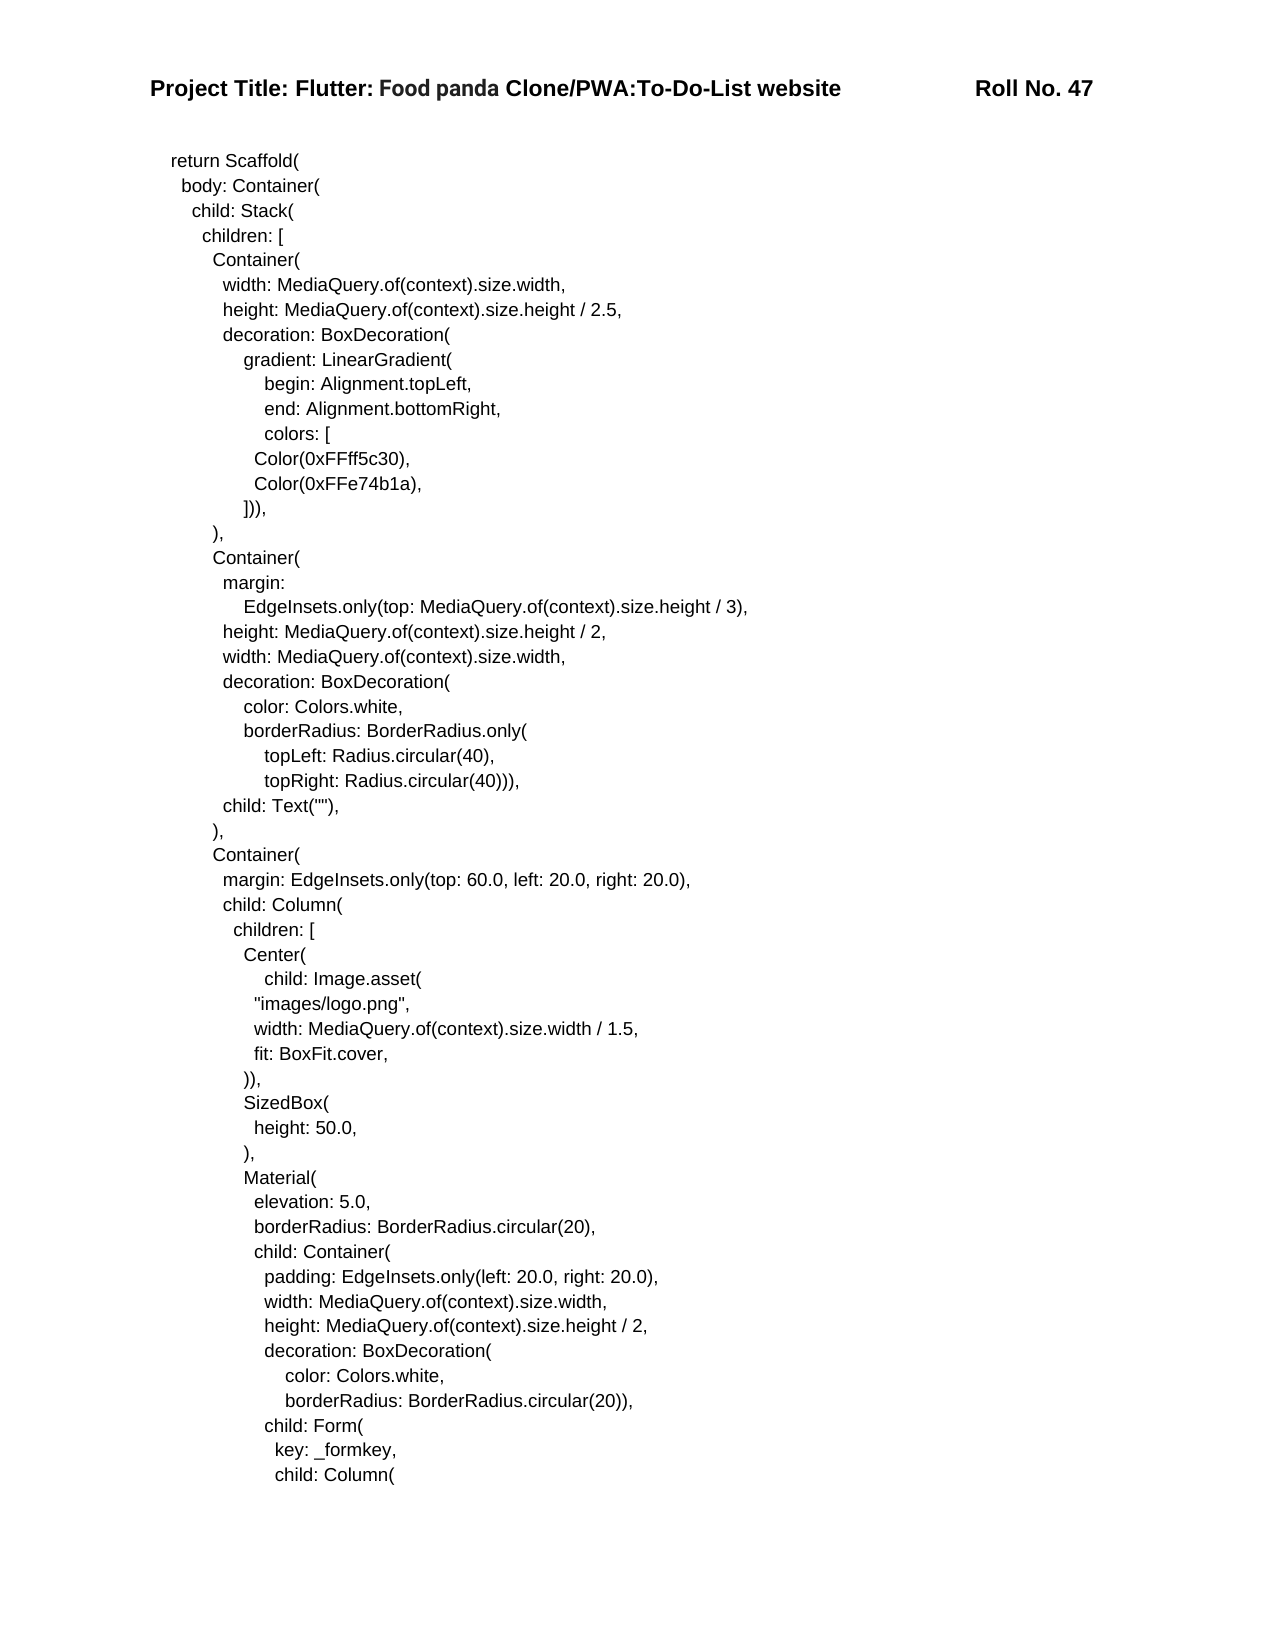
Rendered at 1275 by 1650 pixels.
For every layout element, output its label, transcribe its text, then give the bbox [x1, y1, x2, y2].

text ])), [150, 497, 1125, 519]
text Color(0xFFff5c30), [150, 447, 1125, 469]
text height: MediaQuery.of(context).size.height / 2, [150, 621, 1125, 643]
text Center( [150, 943, 1125, 965]
text topRight: Radius.circular(40))), [150, 770, 1125, 791]
text fit: BoxFit.cover, [150, 1042, 1125, 1064]
text color: Colors.white, [150, 1365, 1125, 1386]
text margin: EdgeInsets.only(top: 60.0, left: 20.0, right: 20.0), [150, 869, 1125, 891]
text margin: [150, 571, 1125, 593]
text ), [150, 819, 1125, 841]
text width: MediaQuery.of(context).size.width, [150, 646, 1125, 667]
text child: Container( [150, 1241, 1125, 1262]
text key: _formkey, [150, 1439, 1125, 1461]
text decoration: BoxDecoration( [150, 323, 1125, 345]
text Container( [150, 547, 1125, 568]
text decoration: BoxDecoration( [150, 671, 1125, 692]
text child: Form( [150, 1414, 1125, 1436]
text SizedBox( [150, 1092, 1125, 1114]
text Material( [150, 1166, 1125, 1188]
text padding: EdgeInsets.only(left: 20.0, right: 20.0), [150, 1266, 1125, 1287]
text width: MediaQuery.of(context).size.width, [150, 274, 1125, 296]
text decoration: BoxDecoration( [150, 1340, 1125, 1362]
text return Scaffold( [150, 150, 1125, 172]
text child: Image.asset( [150, 968, 1125, 990]
text height: MediaQuery.of(context).size.height / 2.5, [150, 299, 1125, 320]
text EdgeInsets.only(top: MediaQuery.of(context).size.height / 3), [150, 596, 1125, 618]
text )), [150, 1067, 1125, 1089]
text child: Stack( [150, 199, 1125, 221]
text color: Colors.white, [150, 695, 1125, 717]
text Container( [150, 249, 1125, 271]
text Color(0xFFe74b1a), [150, 472, 1125, 494]
text children: [ [150, 918, 1125, 940]
text width: MediaQuery.of(context).size.width / 1.5, [150, 1018, 1125, 1039]
text elevation: 5.0, [150, 1191, 1125, 1213]
text child: Text(""), [150, 794, 1125, 816]
text ), [150, 1142, 1125, 1163]
text end: Alignment.bottomRight, [150, 398, 1125, 419]
text ), [150, 522, 1125, 543]
text body: Container( [150, 175, 1125, 196]
text "images/logo.png", [150, 993, 1125, 1014]
text topLeft: Radius.circular(40), [150, 745, 1125, 767]
text borderRadius: BorderRadius.circular(20), [150, 1216, 1125, 1238]
text Container( [150, 844, 1125, 866]
text gradient: LinearGradient( [150, 348, 1125, 370]
text width: MediaQuery.of(context).size.width, [150, 1290, 1125, 1312]
text child: Column( [150, 1464, 1125, 1486]
text borderRadius: BorderRadius.circular(20)), [150, 1389, 1125, 1411]
text colors: [ [150, 423, 1125, 444]
text begin: Alignment.topLeft, [150, 373, 1125, 395]
text borderRadius: BorderRadius.only( [150, 720, 1125, 742]
text height: MediaQuery.of(context).size.height / 2, [150, 1315, 1125, 1337]
text children: [ [150, 224, 1125, 246]
text height: 50.0, [150, 1117, 1125, 1138]
text child: Column( [150, 894, 1125, 915]
